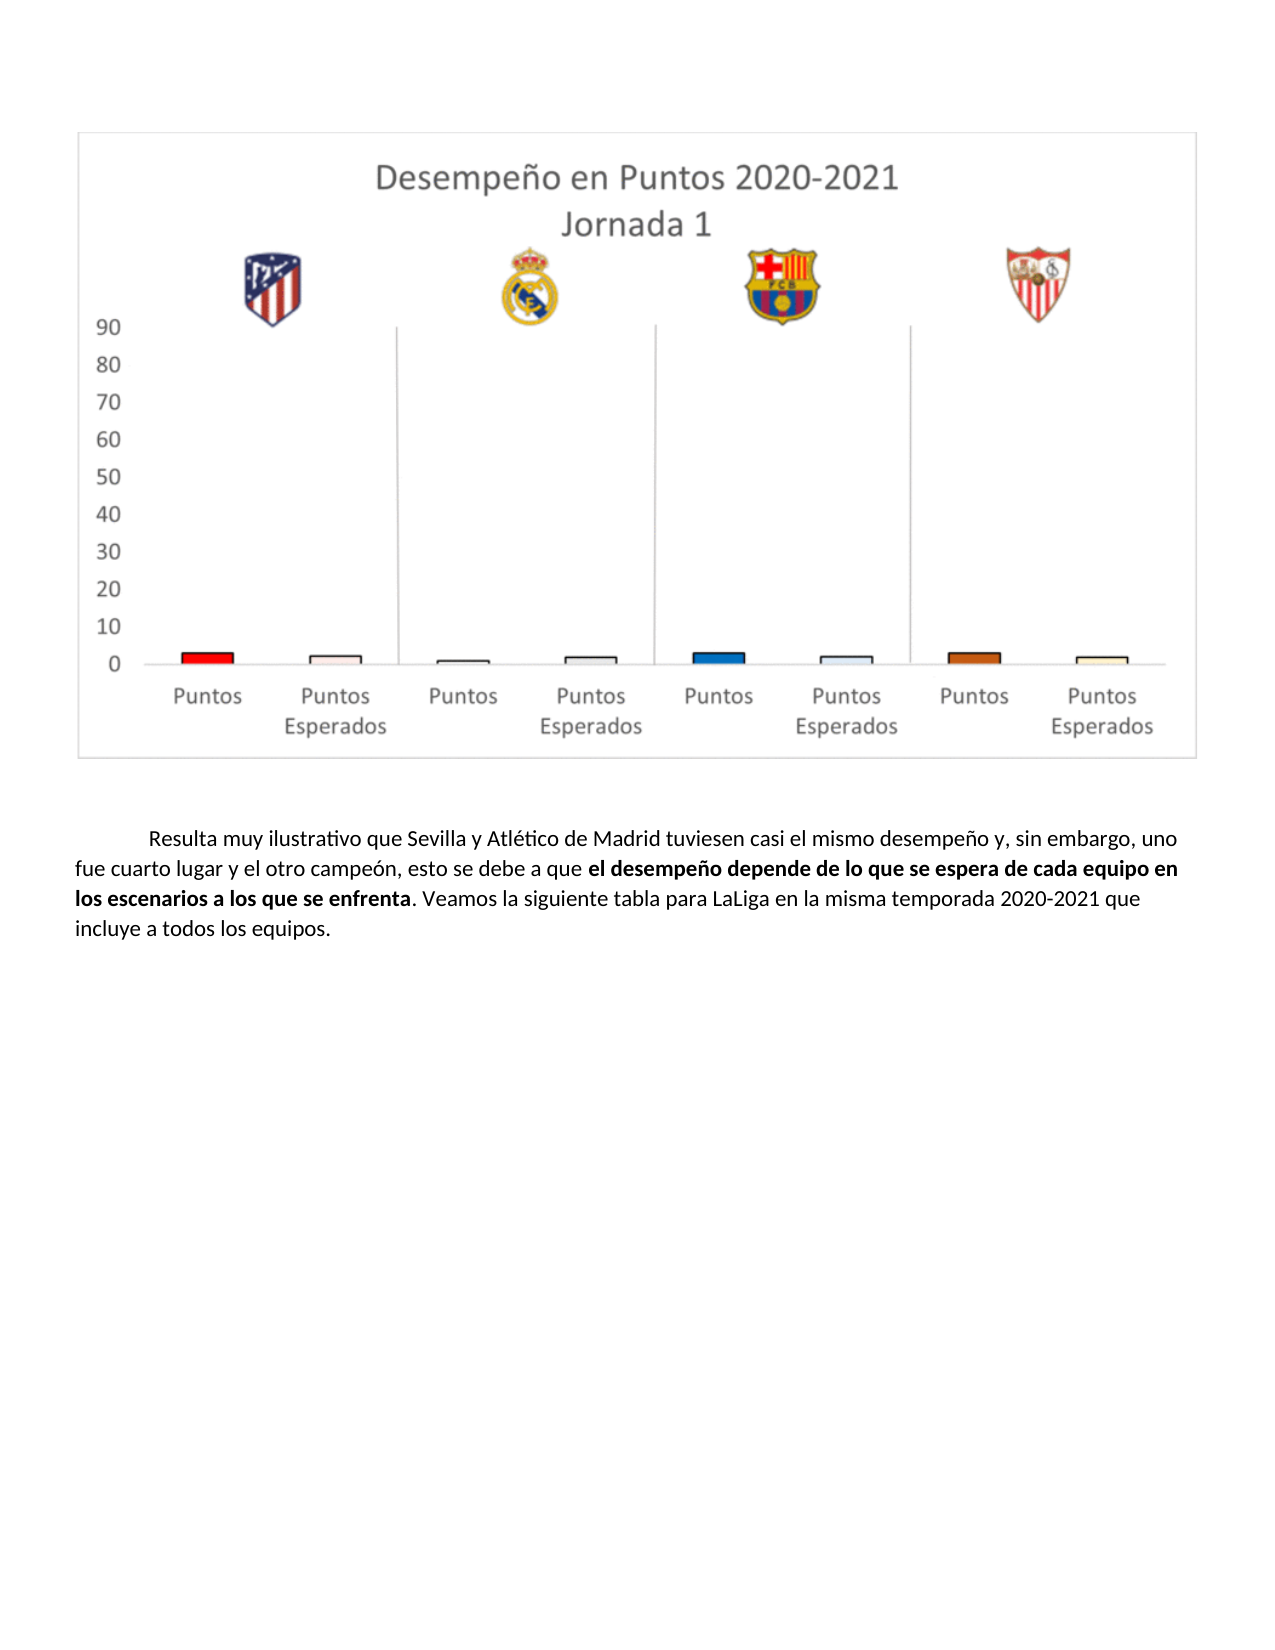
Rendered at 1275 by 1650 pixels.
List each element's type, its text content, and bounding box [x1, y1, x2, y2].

picture [75, 132, 1200, 759]
text Resulta muy ilustrativo que Sevilla y Atlético de Madrid tuviesen casi el mismo desempeño y, sin embargo, uno fue cuarto lugar y el otro campeón, esto se debe a que el desempeño depende de lo que se espera de cada equipo en los escenarios a los que se enfrenta. Veamos la siguiente tabla para LaLiga en la misma temporada 2020-2021 que incluye a todos los equipos. [75, 824, 1200, 942]
